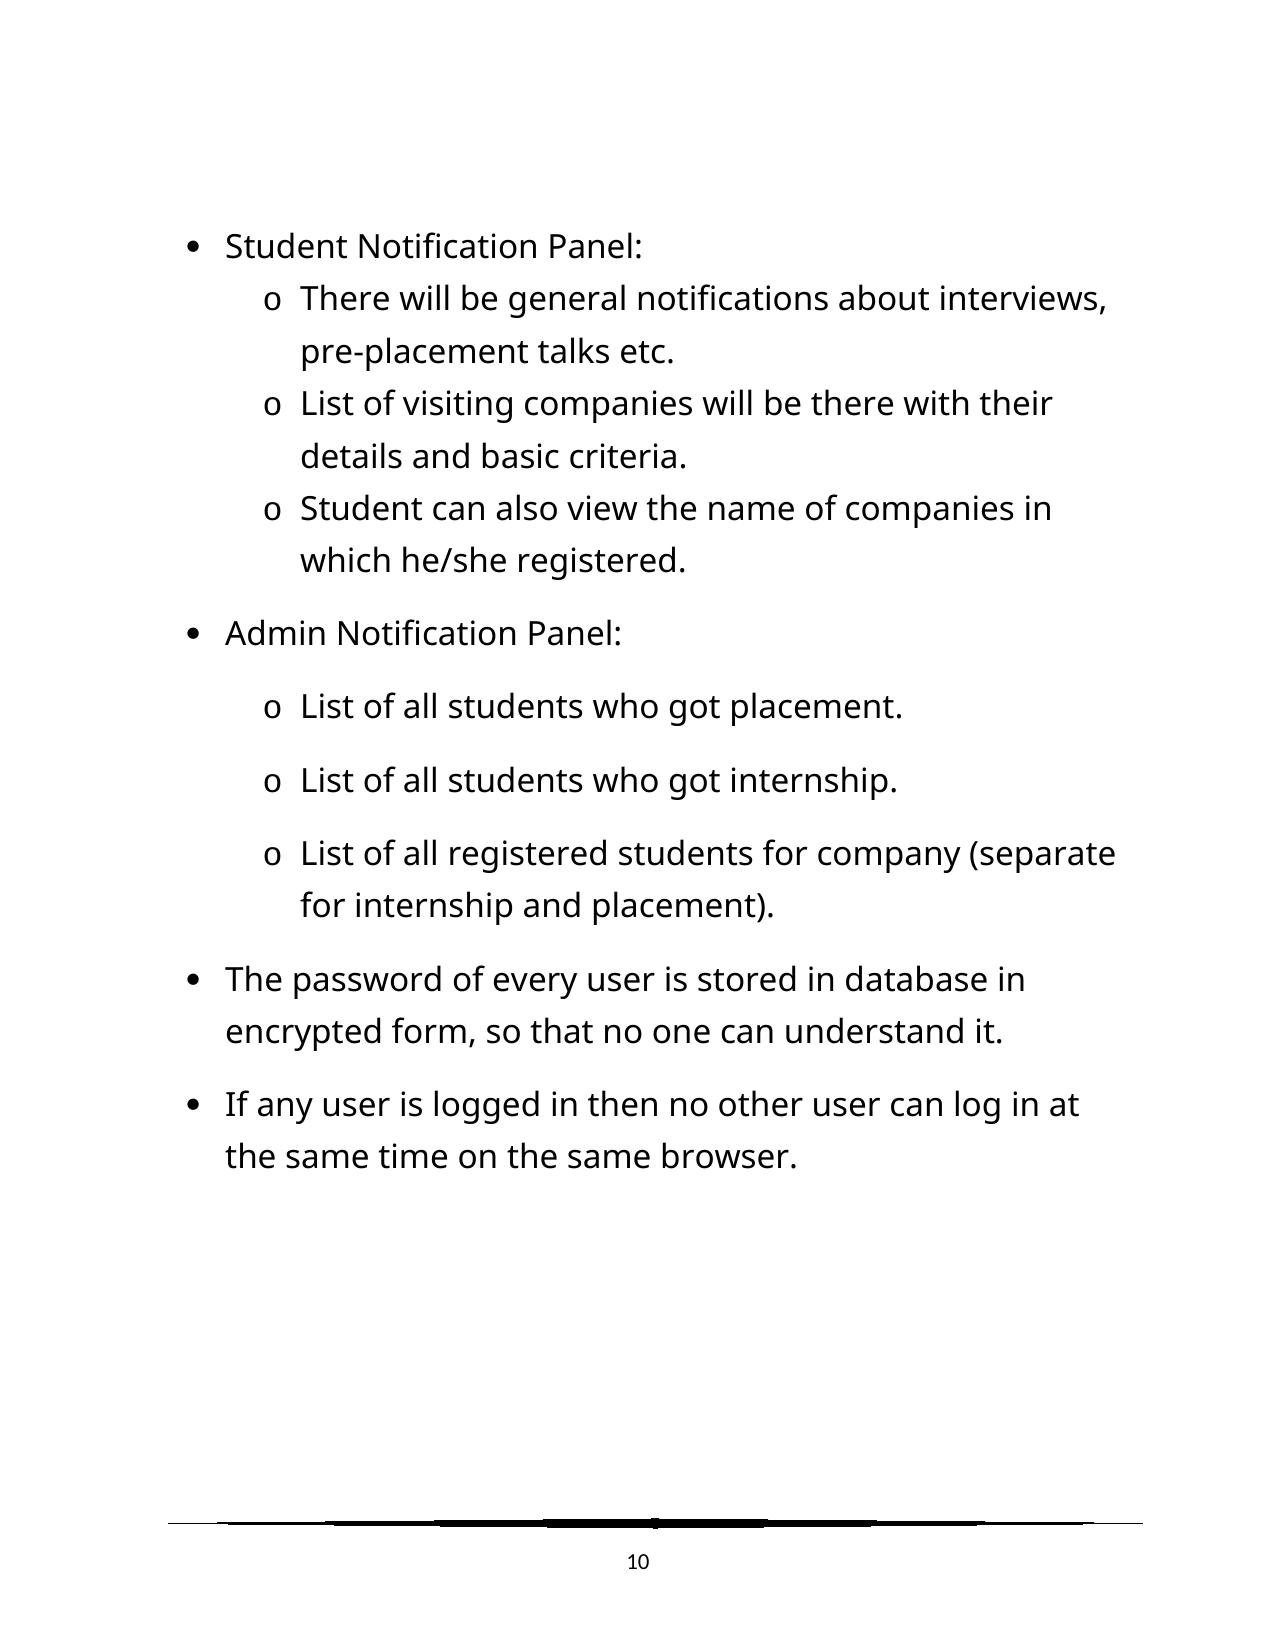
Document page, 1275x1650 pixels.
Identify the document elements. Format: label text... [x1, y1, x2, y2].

list If any user is logged in then no other user can log in at the same time on the same browser. [187, 1081, 1125, 1178]
list The password of every user is stored in database in encrypted form, so that no one can understand it. [187, 955, 1125, 1053]
list List of visiting companies will be there with their details and basic criteria. [262, 380, 1125, 478]
list There will be general notifications about interviews, pre-placement talks etc. [262, 275, 1125, 373]
list Student can also view the name of companies in which he/she registered. [262, 484, 1125, 582]
list List of all students who got placement. [262, 683, 1125, 729]
list List of all students who got internship. [262, 756, 1125, 802]
list Admin Notification Panel: [187, 610, 1125, 656]
list List of all registered students for company (separate for internship and placement). [262, 830, 1125, 928]
list Student Notification Panel: [187, 223, 1125, 268]
